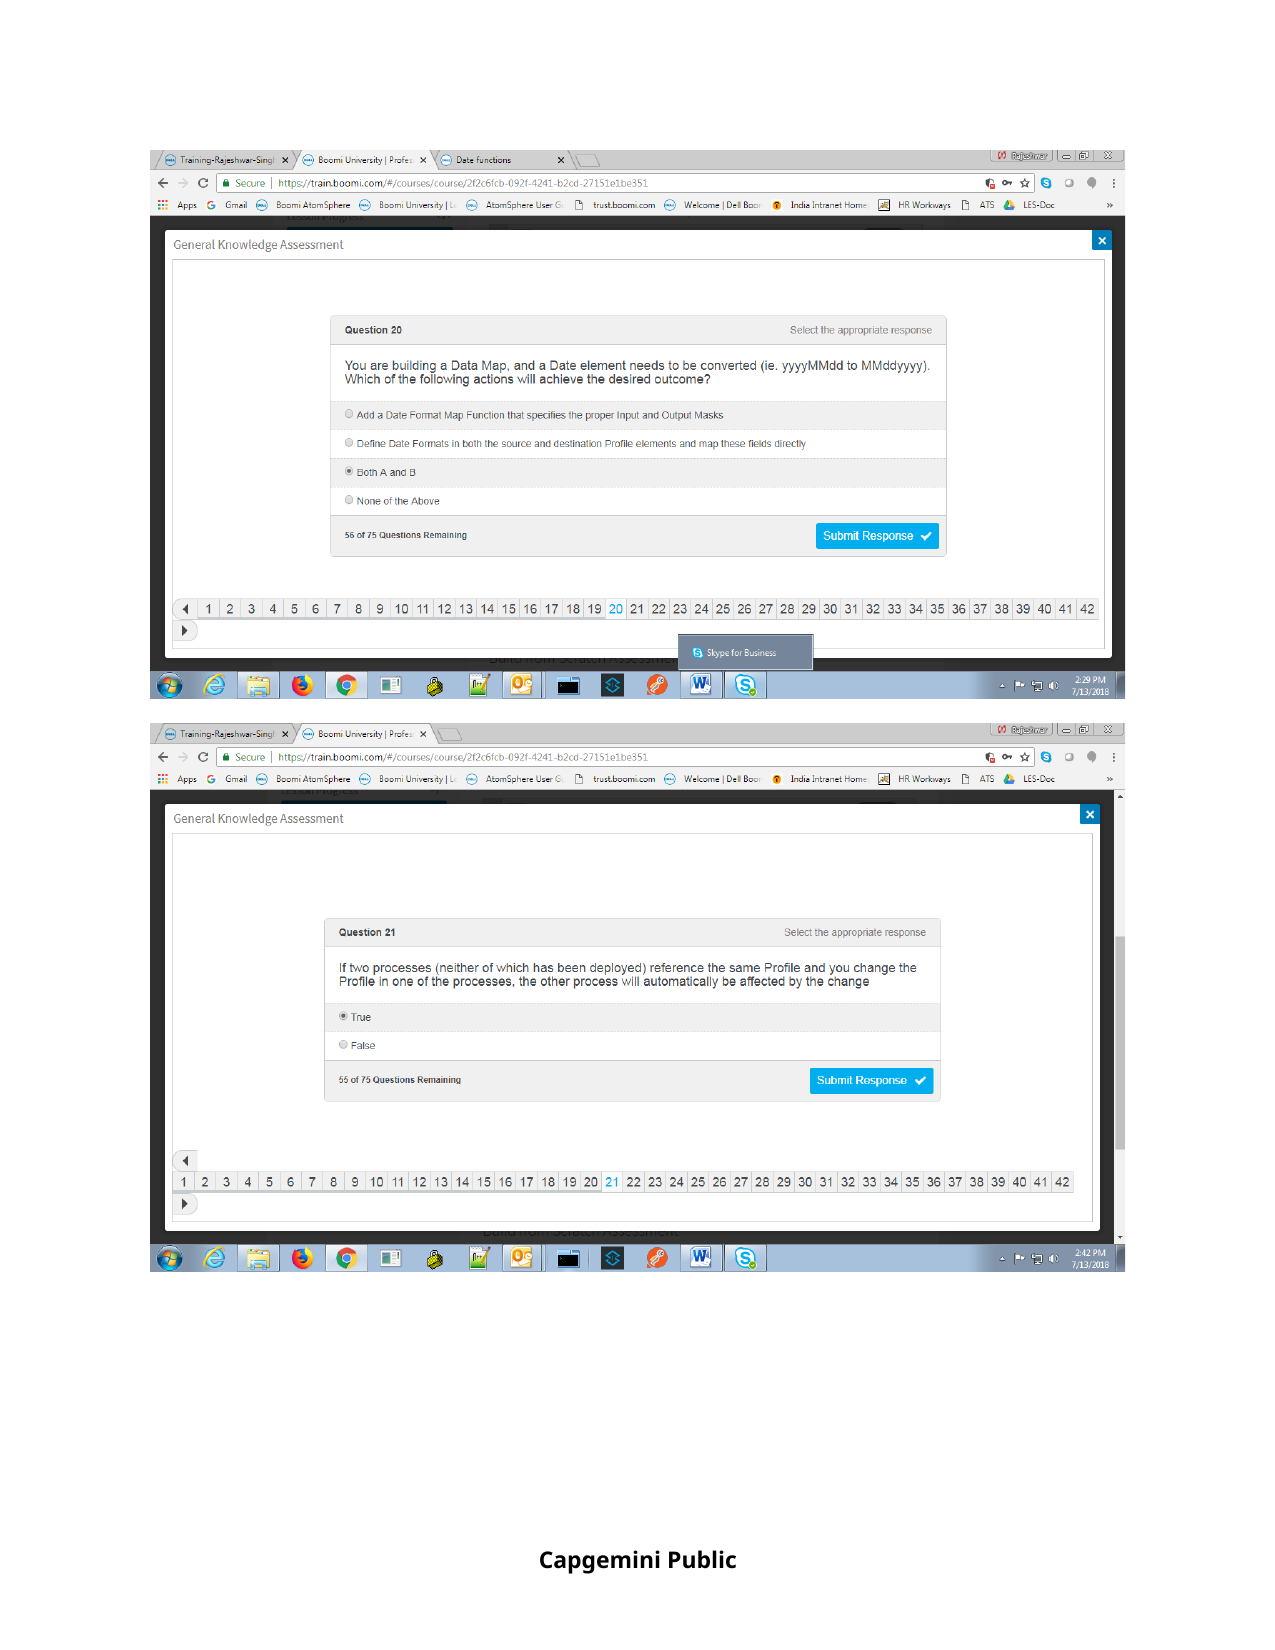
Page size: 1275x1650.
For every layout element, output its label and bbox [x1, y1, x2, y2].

picture [150, 723, 1125, 1272]
picture [150, 150, 1125, 699]
